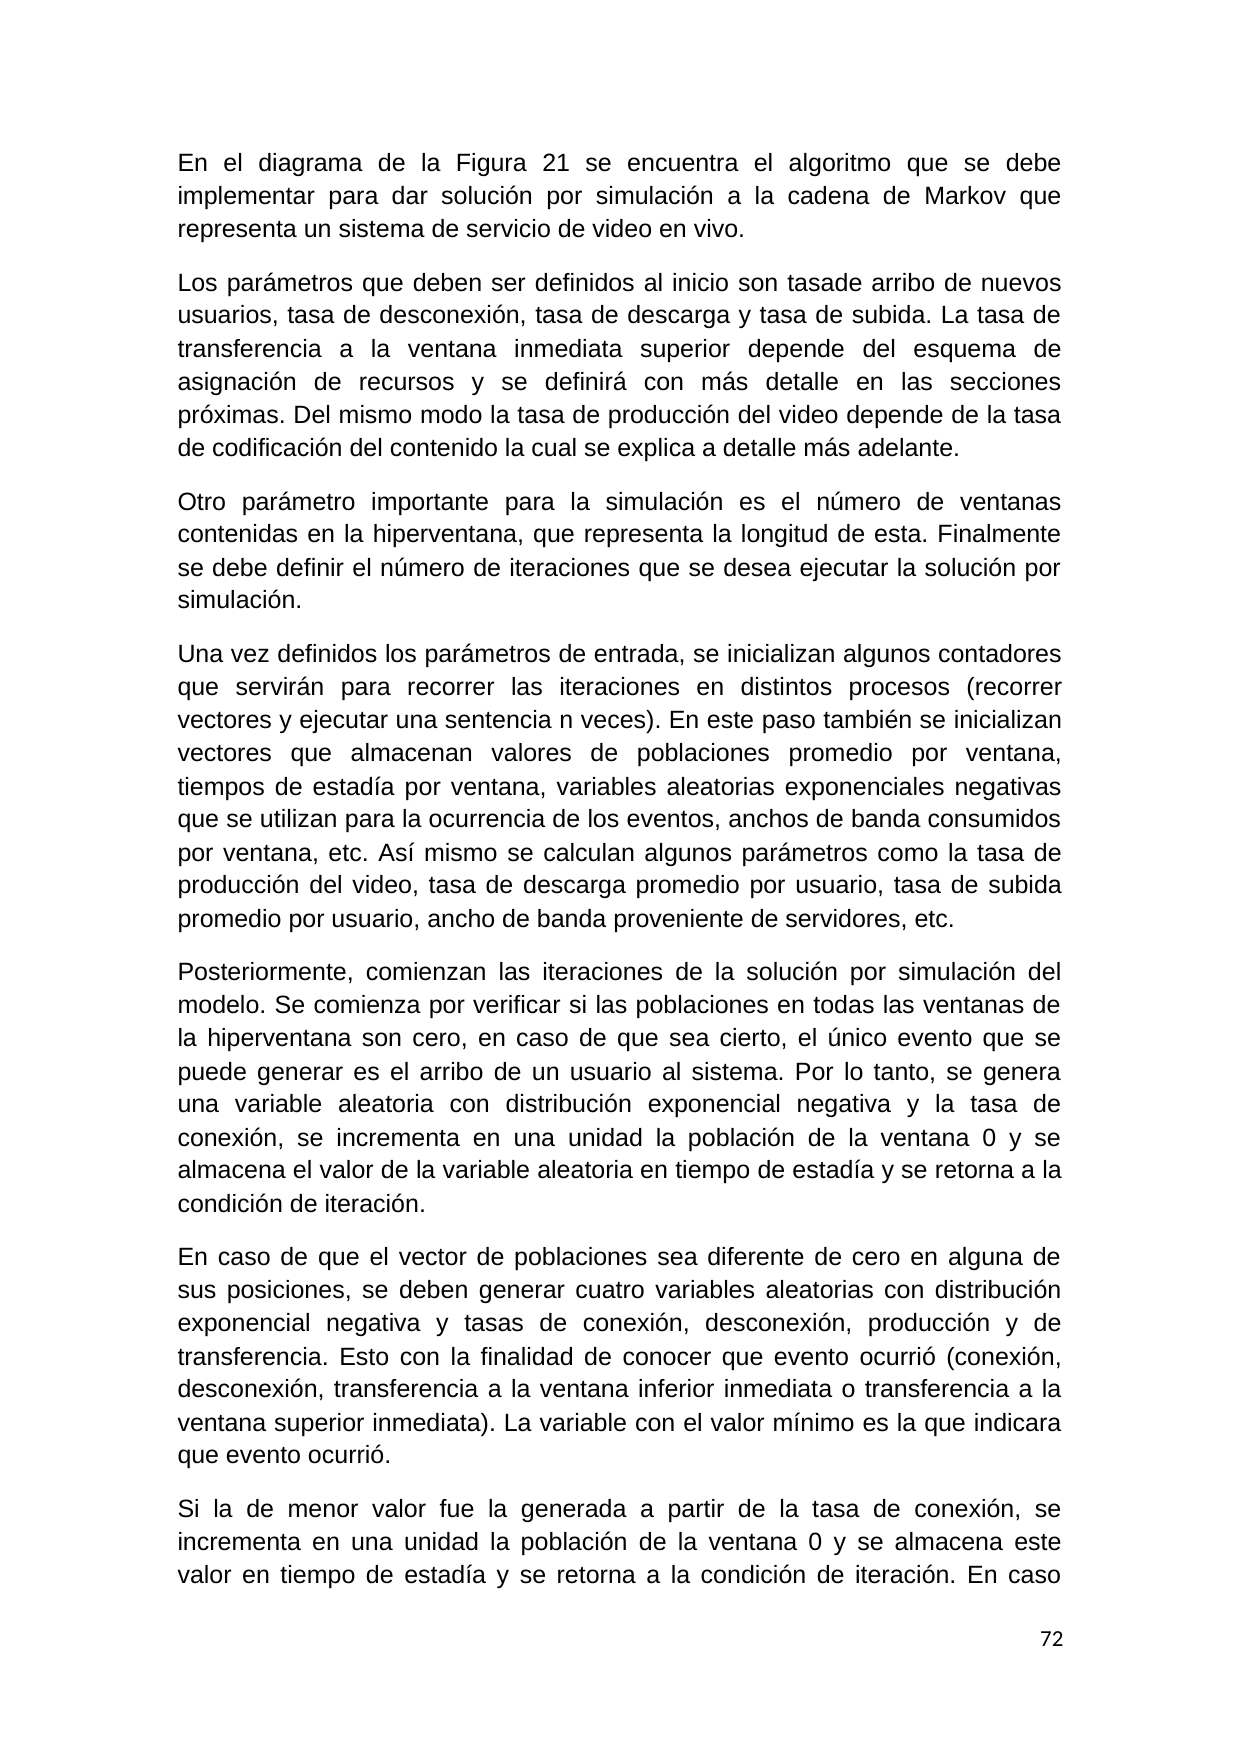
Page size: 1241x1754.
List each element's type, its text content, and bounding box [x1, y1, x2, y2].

text Posteriormente, comienzan las iteraciones de la solución por simulación del modelo. Se comienza por verificar si las poblaciones en todas las ventanas de la hiperventana son cero, en caso de que sea cierto, el único evento que se puede generar es el arribo de un usuario al sistema. Por lo tanto, se genera una variable aleatoria con distribución exponencial negativa y la tasa de conexión, se incrementa en una unidad la población de la ventana 0 y se almacena el valor de la variable aleatoria en tiempo de estadía y se retorna a la condición de iteración. [177, 957, 1063, 1217]
text Los parámetros que deben ser definidos al inicio son tasade arribo de nuevos usuarios, tasa de desconexión, tasa de descarga y tasa de subida. La tasa de transferencia a la ventana inmediata superior depende del esquema de asignación de recursos y se definirá con más detalle en las secciones próximas. Del mismo modo la tasa de producción del video depende de la tasa de codificación del contenido la cual se explica a detalle más adelante. [177, 267, 1063, 461]
text Otro parámetro importante para la simulación es el número de ventanas contenidas en la hiperventana, que representa la longitud de esta. Finalmente se debe definir el número de iteraciones que se desea ejecutar la solución por simulación. [177, 486, 1063, 614]
text Una vez definidos los parámetros de entrada, se inicializan algunos contadores que servirán para recorrer las iteraciones en distintos procesos (recorrer vectores y ejecutar una sentencia n veces). En este paso también se inicializan vectores que almacenan valores de poblaciones promedio por ventana, tiempos de estadía por ventana, variables aleatorias exponenciales negativas que se utilizan para la ocurrencia de los eventos, anchos de banda consumidos por ventana, etc. Así mismo se calculan algunos parámetros como la tasa de producción del video, tasa de descarga promedio por usuario, tasa de subida promedio por usuario, ancho de banda proveniente de servidores, etc. [177, 639, 1063, 932]
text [177, 1494, 1063, 1589]
text En caso de que el vector de poblaciones sea diferente de cero en alguna de sus posiciones, se deben generar cuatro variables aleatorias con distribución exponencial negativa y tasas de conexión, desconexión, producción y de transferencia. Esto con la finalidad de conocer que evento ocurrió (conexión, desconexión, transferencia a la ventana inferior inmediata o transferencia a la ventana superior inmediata). La variable con el valor mínimo es la que indicara que evento ocurrió. [177, 1242, 1063, 1469]
text En el diagrama de la Figura 21 se encuentra el algoritmo que se debe implementar para dar solución por simulación a la cadena de Markov que representa un sistema de servicio de video en vivo. [177, 148, 1063, 242]
